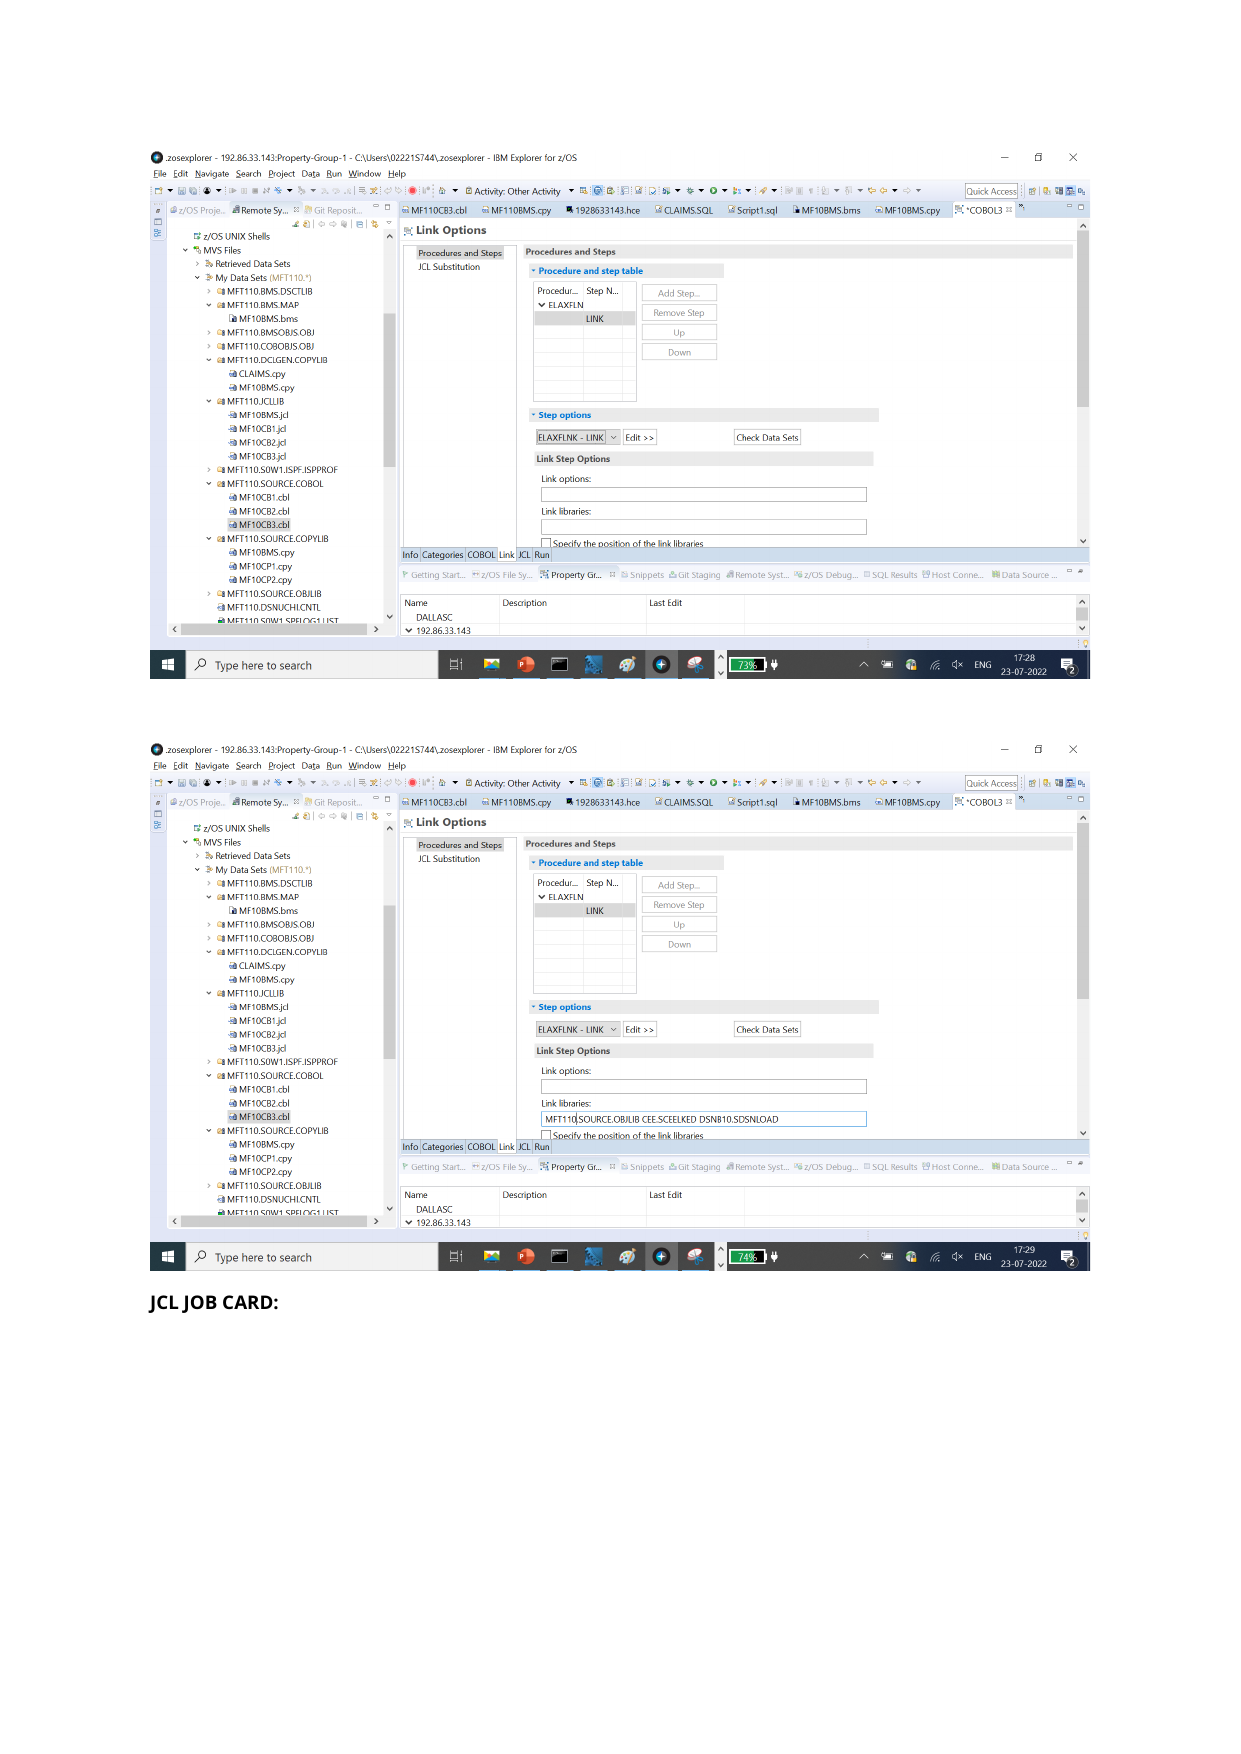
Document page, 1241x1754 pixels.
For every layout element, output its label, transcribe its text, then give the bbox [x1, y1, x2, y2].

picture [150, 741, 1091, 1271]
picture [150, 150, 1091, 679]
text JCL JOB CARD: [150, 1289, 1090, 1315]
